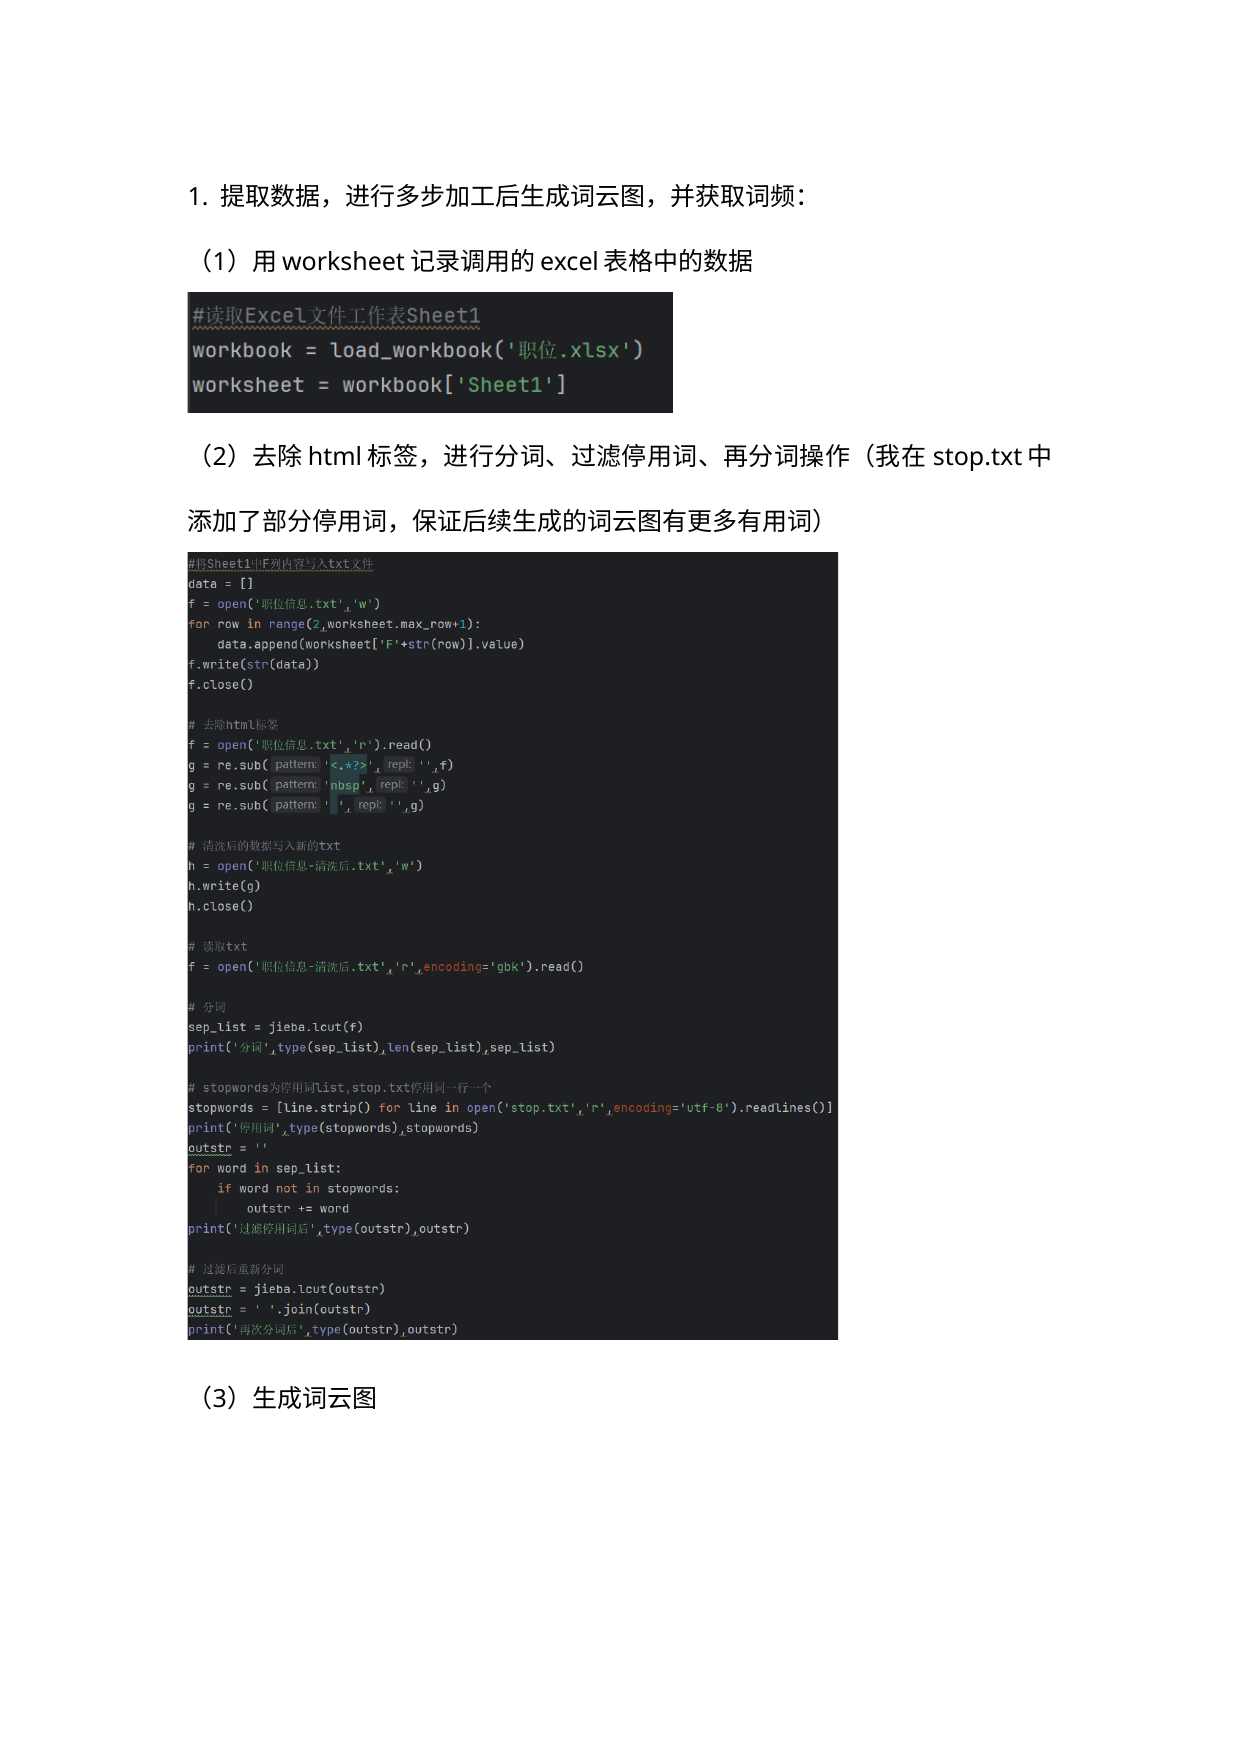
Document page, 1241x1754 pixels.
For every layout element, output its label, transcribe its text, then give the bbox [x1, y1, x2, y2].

picture [187, 292, 673, 413]
list （3）生成词云图 [187, 1364, 1053, 1429]
picture [187, 552, 839, 1340]
list 提取数据，进行多步加工后生成词云图，并获取词频： [187, 162, 1053, 227]
list 去除html标签，进行分词、过滤停用词、再分词操作（我在stop.txt中添加了部分停用词，保证后续生成的词云图有更多有用词） [187, 422, 1053, 552]
list （1）用worksheet记录调用的excel表格中的数据 [187, 227, 1053, 292]
